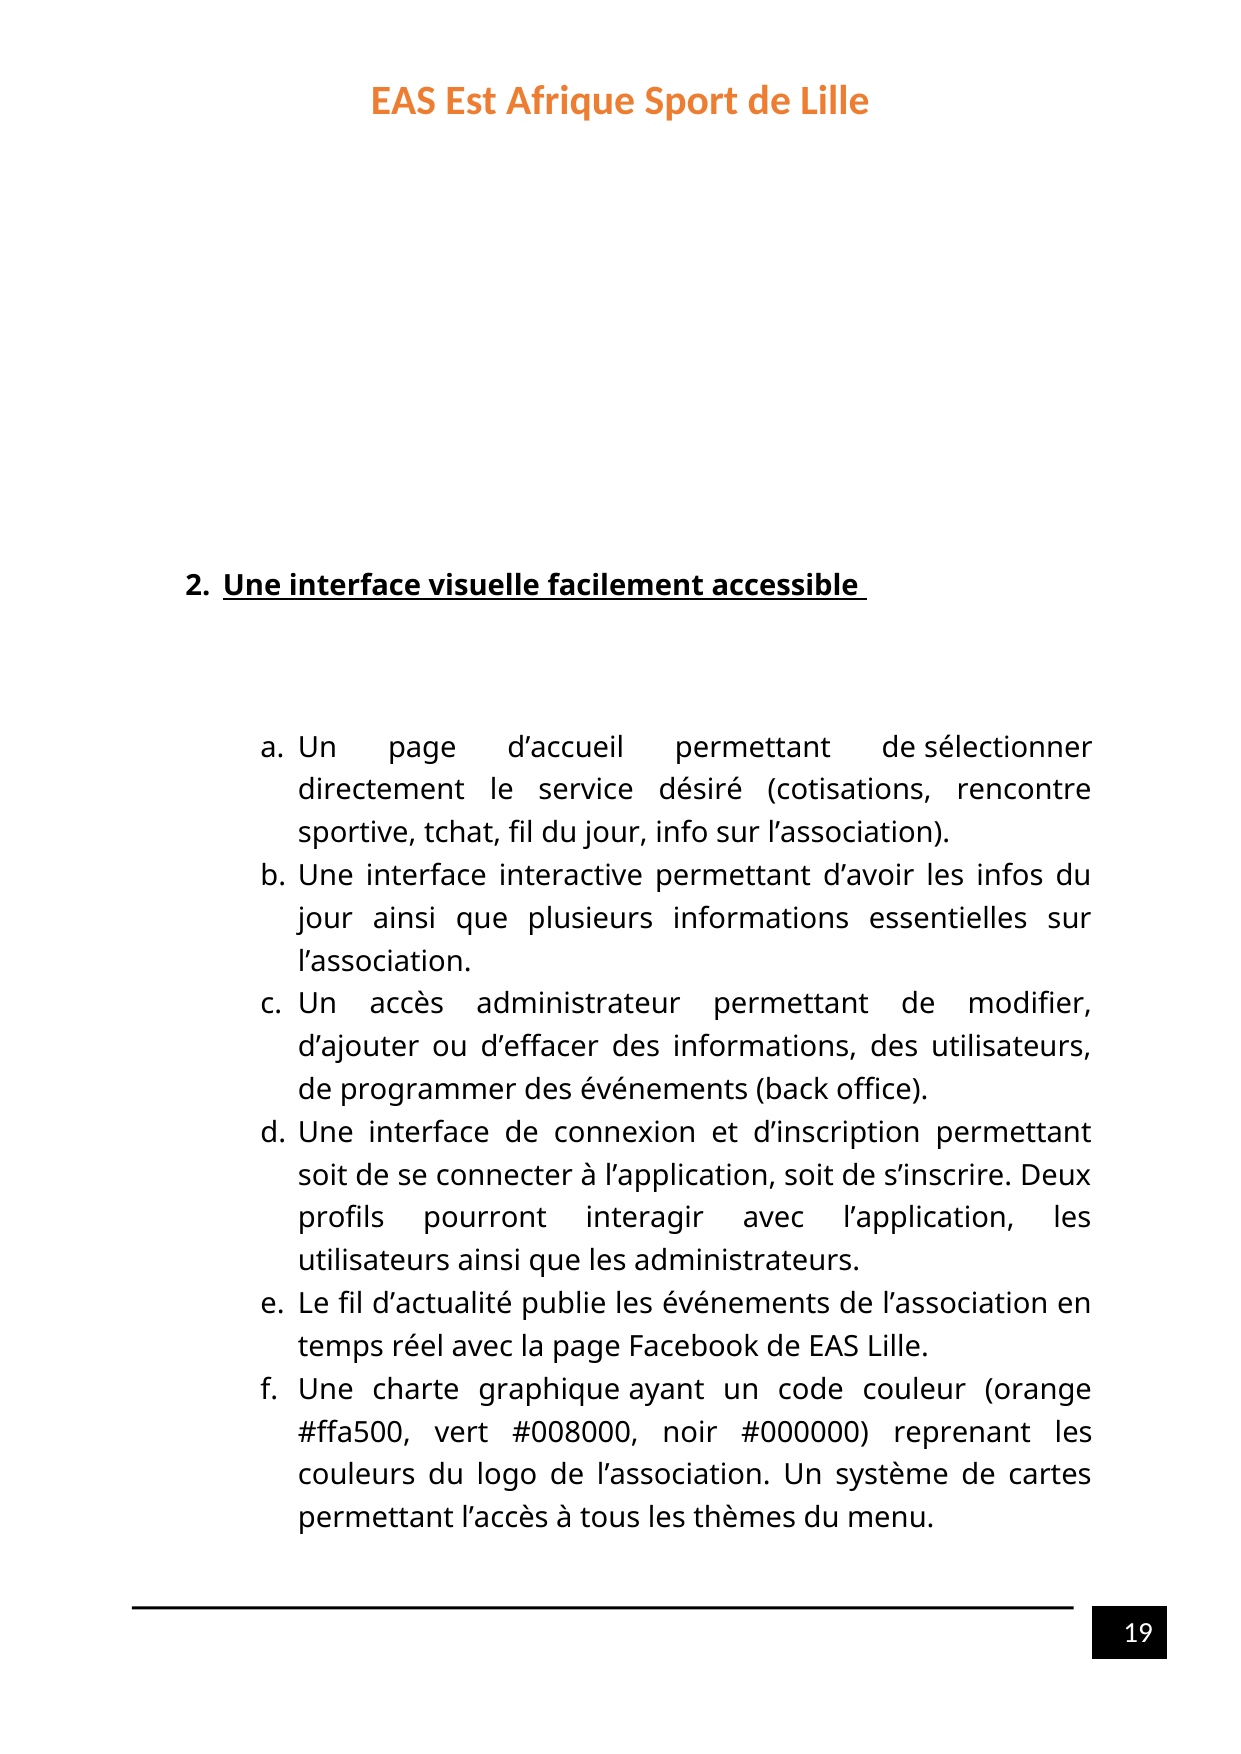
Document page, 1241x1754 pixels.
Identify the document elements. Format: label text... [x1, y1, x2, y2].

list Une charte graphique ayant un code couleur (orange #ffa500, vert #008000, noir #000000) reprenant les couleurs du logo de l’association. Un système de cartes permettant l’accès à tous les thèmes du menu. [260, 1368, 1092, 1536]
list Une interface de connexion et d’inscription permettant soit de se connecter à l’application, soit de s’inscrire. Deux profils pourront interagir avec l’application, les utilisateurs ainsi que les administrateurs. [260, 1111, 1092, 1279]
list Une interface visuelle facilement accessible [185, 564, 1092, 604]
list Un page d’accueil permettant de sélectionner directement le service désiré (cotisations, rencontre sportive, tchat, fil du jour, info sur l’association). [260, 726, 1092, 851]
list Le fil d’actualité publie les événements de l’association en temps réel avec la page Facebook de EAS Lille. [260, 1282, 1092, 1365]
list Un accès administrateur permettant de modifier, d’ajouter ou d’effacer des informations, des utilisateurs, de programmer des événements (back office). [260, 983, 1092, 1108]
list Une interface interactive permettant d’avoir les infos du jour ainsi que plusieurs informations essentielles sur l’association. [260, 854, 1092, 979]
